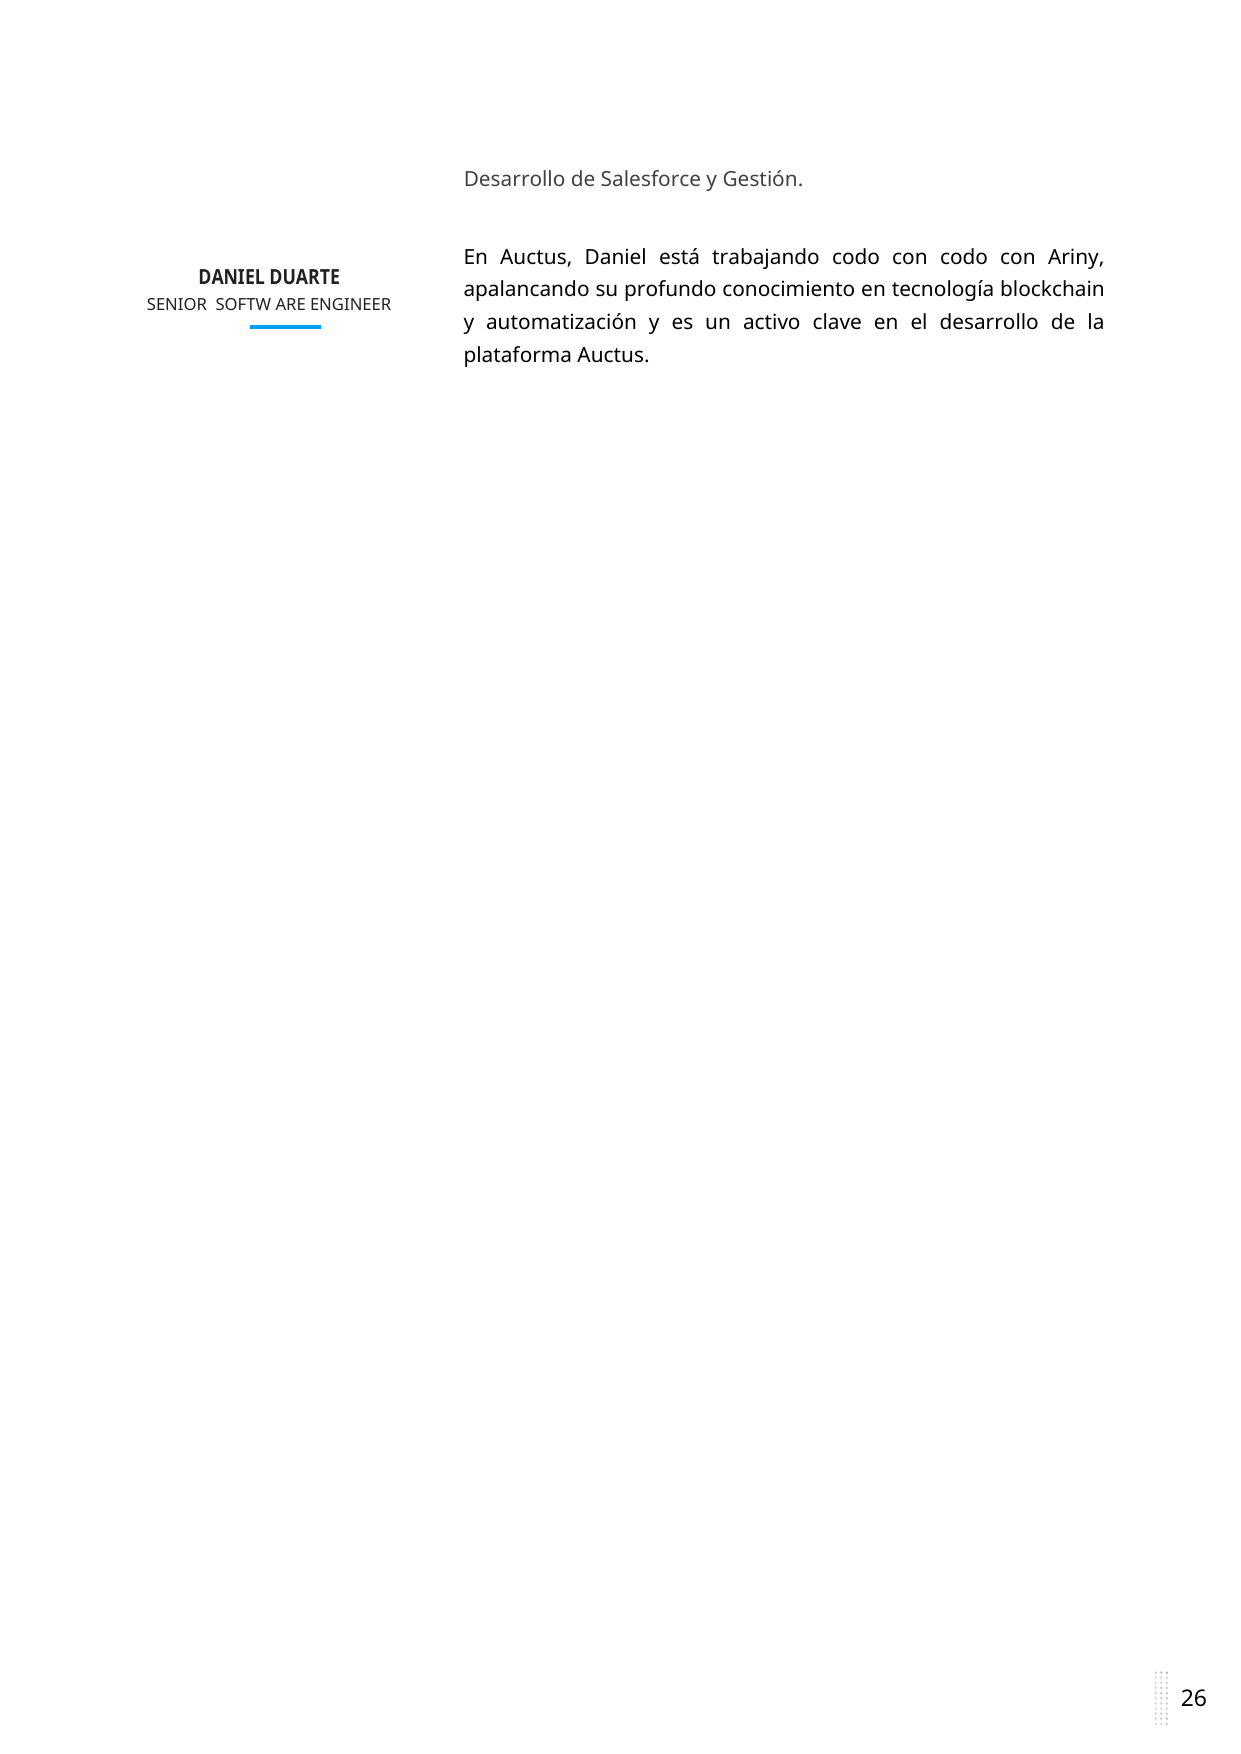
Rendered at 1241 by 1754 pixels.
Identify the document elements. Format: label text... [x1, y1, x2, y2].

text En Auctus, Daniel está trabajando codo con codo con Ariny, apalancando su profundo conocimiento en tecnología blockchain y automatización y es un activo clave en el desarrollo de la plataforma Auctus. [463, 242, 1106, 368]
text SENIOR SOFTW ARE ENGINEER [144, 292, 394, 315]
picture [1155, 1671, 1169, 1726]
subtitle DANIEL DUARTE [144, 262, 394, 290]
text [463, 164, 1106, 193]
